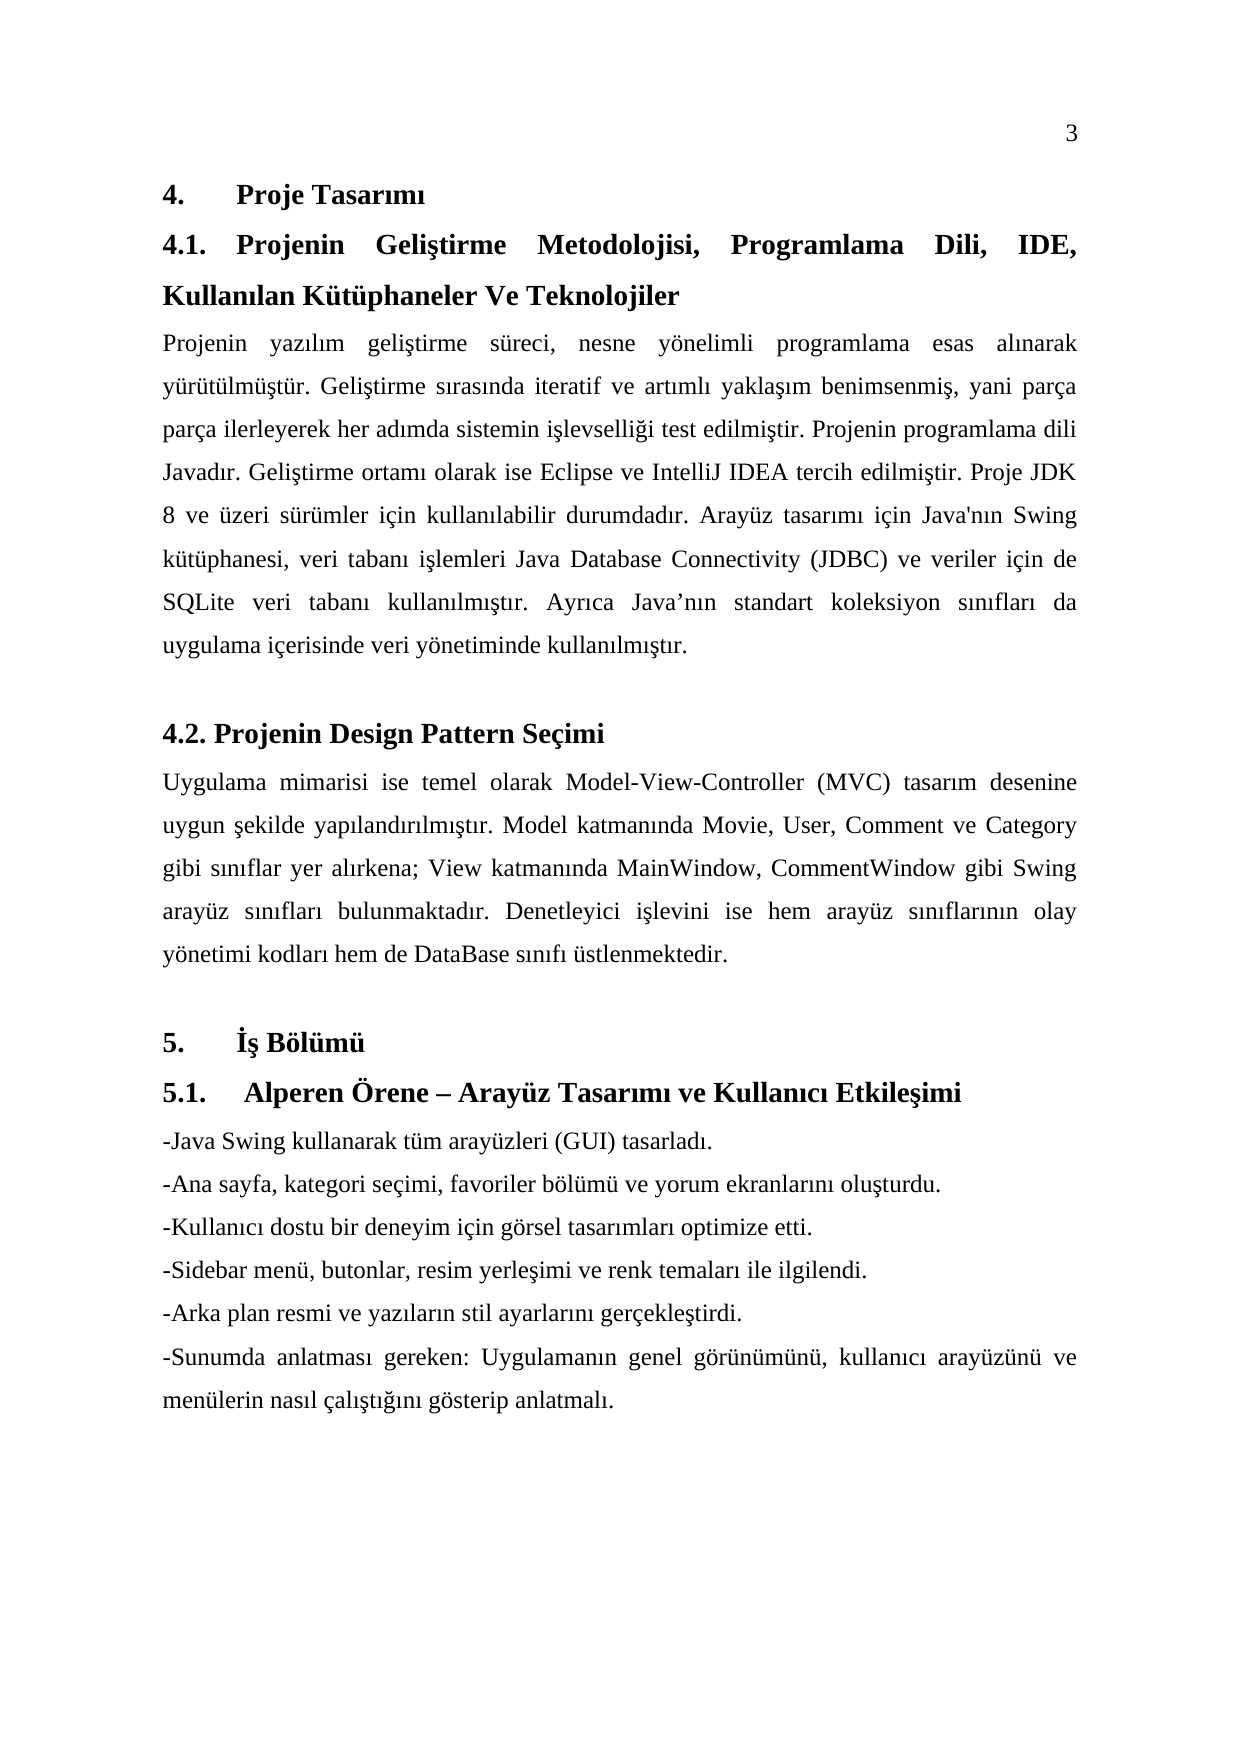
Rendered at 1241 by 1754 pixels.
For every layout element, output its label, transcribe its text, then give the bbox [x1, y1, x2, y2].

text Projenin yazılım geliştirme süreci, nesne yönelimli programlama esas alınarak yürütülmüştür. Geliştirme sırasında iteratif ve artımlı yaklaşım benimsenmiş, yani parça parça ilerleyerek her adımda sistemin işlevselliği test edilmiştir. Projenin programlama dili Javadır. Geliştirme ortamı olarak ise Eclipse ve IntelliJ IDEA tercih edilmiştir. Proje JDK 8 ve üzeri sürümler için kullanılabilir durumdadır. Arayüz tasarımı için Java'nın Swing kütüphanesi, veri tabanı işlemleri Java Database Connectivity (JDBC) ve veriler için de SQLite veri tabanı kullanılmıştır. Ayrıca Java’nın standart koleksiyon sınıfları da uygulama içerisinde veri yönetiminde kullanılmıştır. [162, 328, 1078, 659]
text -Ana sayfa, kategori seçimi, favoriler bölümü ve yorum ekranlarını oluşturdu. [162, 1169, 1078, 1198]
text Uygulama mimarisi ise temel olarak Model-View-Controller (MVC) tasarım desenine uygun şekilde yapılandırılmıştır. Model katmanında Movie, User, Comment ve Category gibi sınıflar yer alırkena; View katmanında MainWindow, CommentWindow gibi Swing arayüz sınıfları bulunmaktadır. Denetleyici işlevini ise hem arayüz sınıflarının olay yönetimi kodları hem de DataBase sınıfı üstlenmektedir. [162, 767, 1078, 968]
text -Arka plan resmi ve yazıların stil ayarlarını gerçekleştirdi. [162, 1298, 1078, 1327]
subtitle Proje Tasarımı [162, 177, 1078, 211]
text -Sunumda anlatması gereken: Uygulamanın genel görünümünü, kullanıcı arayüzünü ve menülerin nasıl çalıştığını gösterip anlatmalı. [162, 1342, 1078, 1413]
text -Java Swing kullanarak tüm arayüzleri (GUI) tasarladı. [162, 1126, 1078, 1155]
subtitle İş Bölümü [162, 1025, 1078, 1059]
text -Sidebar menü, butonlar, resim yerleşimi ve renk temaları ile ilgilendi. [162, 1255, 1078, 1284]
text -Kullanıcı dostu bir deneyim için görsel tasarımları optimize etti. [162, 1212, 1078, 1241]
text 4.1. Projenin Geliştirme Metodolojisi, Programlama Dili, IDE, Kullanılan Kütüphaneler Ve Teknolojiler [162, 227, 1078, 311]
text 4.2. Projenin Design Pattern Seçimi [162, 716, 1078, 750]
text 5.1. Alperen Örene – Arayüz Tasarımı ve Kullanıcı Etkileşimi [162, 1076, 1078, 1109]
